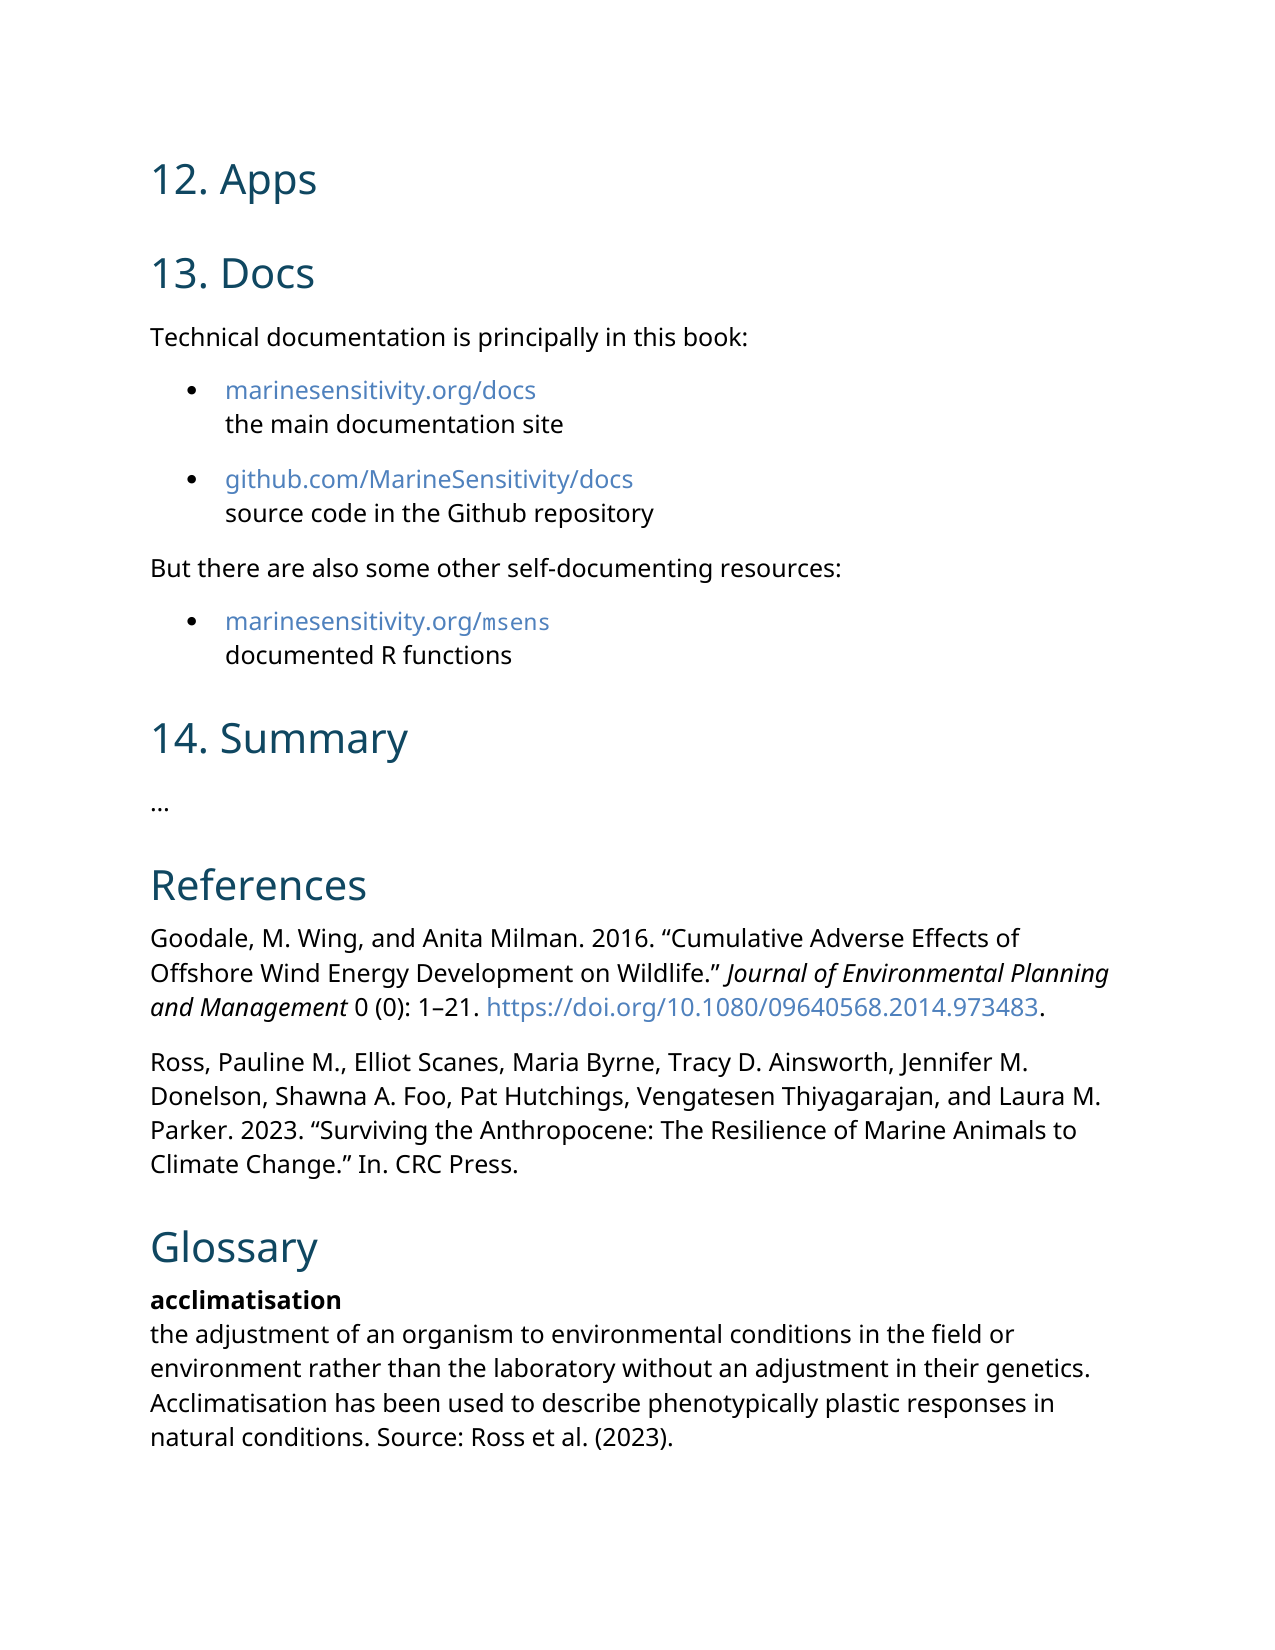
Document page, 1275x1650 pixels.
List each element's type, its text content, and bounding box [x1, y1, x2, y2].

text the adjustment of an organism to environmental conditions in the field or environment rather than the laboratory without an adjustment in their genetics. Acclimatisation has been used to describe phenotypically plastic responses in natural conditions. Source: Ross et al. (2023). [150, 1317, 1125, 1453]
list github.com/MarineSensitivity/docs source code in the Github repository [187, 462, 1125, 530]
text Goodale, M. Wing, and Anita Milman. 2016. “Cumulative Adverse Effects of Offshore Wind Energy Development on Wildlife.” Journal of Environmental Planning and Management 0 (0): 1–21. https://doi.org/10.1080/09640568.2014.973483. [150, 921, 1125, 1023]
subtitle References [150, 856, 1125, 913]
list marinesensitivity.org/docs the main documentation site [187, 373, 1125, 441]
subtitle 13. Docs [150, 244, 1125, 301]
text But there are also some other self-documenting resources: [150, 551, 1125, 584]
text Ross, Pauline M., Elliot Scanes, Maria Byrne, Tracy D. Ainsworth, Jennifer M. Donelson, Shawna A. Foo, Pat Hutchings, Vengatesen Thiyagarajan, and Laura M. Parker. 2023. “Surviving the Anthropocene: The Resilience of Marine Animals to Climate Change.” In. CRC Press. [150, 1044, 1125, 1180]
text acclimatisation [150, 1283, 1125, 1317]
list marinesensitivity.org/msens documented R functions [187, 603, 1125, 671]
subtitle 12. Apps [150, 150, 1125, 207]
text … [150, 784, 1125, 818]
subtitle 14. Summary [150, 709, 1125, 766]
subtitle Glossary [150, 1218, 1125, 1275]
text Technical documentation is principally in this book: [150, 320, 1125, 354]
